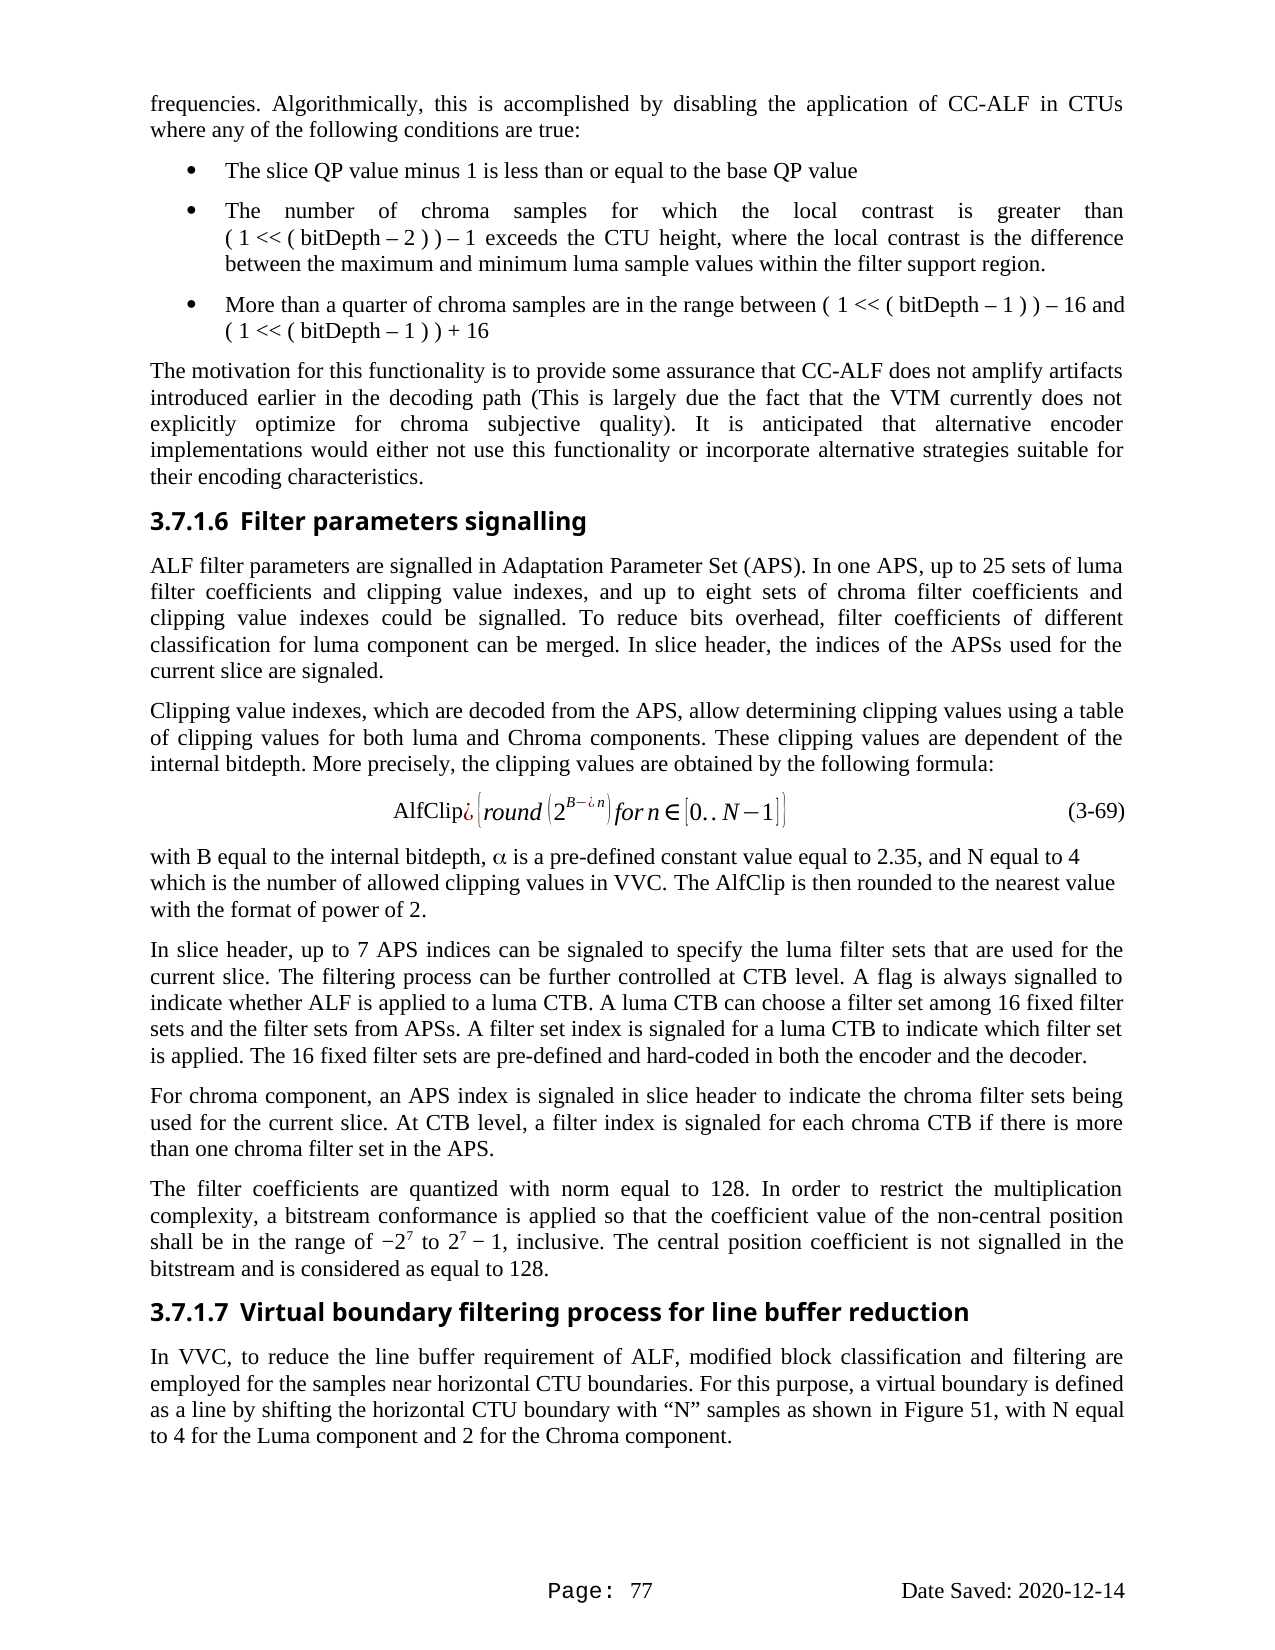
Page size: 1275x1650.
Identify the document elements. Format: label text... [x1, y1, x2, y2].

text AlfClip (3-69) [150, 791, 1125, 829]
text In VVC, to reduce the line buffer requirement of ALF, modified block classification and filtering are employed for the samples near horizontal CTU boundaries. For this purpose, a virtual boundary is defined as a line by shifting the horizontal CTU boundary with “N” samples as shown in Figure 51, with N equal to 4 for the Luma component and 2 for the Chroma component. [150, 1343, 1125, 1449]
text The motivation for this functionality is to provide some assurance that CC-ALF does not amplify artifacts introduced earlier in the decoding path (This is largely due the fact that the VTM currently does not explicitly optimize for chroma subjective quality). It is anticipated that alternative encoder implementations would either not use this functionality or incorporate alternative strategies suitable for their encoding characteristics. [150, 357, 1125, 489]
subtitle Filter parameters signalling [150, 503, 1125, 537]
text The filter coefficients are quantized with norm equal to 128. In order to restrict the multiplication complexity, a bitstream conformance is applied so that the coefficient value of the non-central position shall be in the range of −27 to 27 − 1, inclusive. The central position coefficient is not signalled in the bitstream and is considered as equal to 128. [150, 1176, 1125, 1281]
text ALF filter parameters are signalled in Adaptation Parameter Set (APS). In one APS, up to 25 sets of luma filter coefficients and clipping value indexes, and up to eight sets of chroma filter coefficients and clipping value indexes could be signalled. To reduce bits overhead, filter coefficients of different classification for luma component can be merged. In slice header, the indices of the APSs used for the current slice are signaled. [150, 552, 1125, 683]
subtitle Virtual boundary filtering process for line buffer reduction [150, 1295, 1125, 1329]
list The number of chroma samples for which the local contrast is greater than ( 1 << ( bitDepth – 2 ) ) – 1 exceeds the CTU height, where the local contrast is the difference between the maximum and minimum luma sample values within the filter support region. [187, 197, 1125, 276]
list The slice QP value minus 1 is less than or equal to the base QP value [187, 157, 1125, 183]
text In slice header, up to 7 APS indices can be signaled to specify the luma filter sets that are used for the current slice. The filtering process can be further controlled at CTB level. A flag is always signalled to indicate whether ALF is applied to a luma CTB. A luma CTB can choose a filter set among 16 fixed filter sets and the filter sets from APSs. A filter set index is signaled for a luma CTB to indicate which filter set is applied. The 16 fixed filter sets are pre-defined and hard-coded in both the encoder and the decoder. [150, 936, 1125, 1068]
text with B equal to the internal bitdepth, is a pre-defined constant value equal to 2.35, and N equal to 4 which is the number of allowed clipping values in VVC. The AlfClip is then rounded to the nearest value with the format of power of 2. [150, 843, 1125, 922]
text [150, 90, 1125, 143]
text Clipping value indexes, which are decoded from the APS, allow determining clipping values using a table of clipping values for both luma and Chroma components. These clipping values are dependent of the internal bitdepth. More precisely, the clipping values are obtained by the following formula: [150, 698, 1125, 777]
list More than a quarter of chroma samples are in the range between ( 1 << ( bitDepth – 1 ) ) – 16 and ( 1 << ( bitDepth – 1 ) ) + 16 [187, 291, 1125, 343]
text For chroma component, an APS index is signaled in slice header to indicate the chroma filter sets being used for the current slice. At CTB level, a filter index is signaled for each chroma CTB if there is more than one chroma filter set in the APS. [150, 1082, 1125, 1161]
